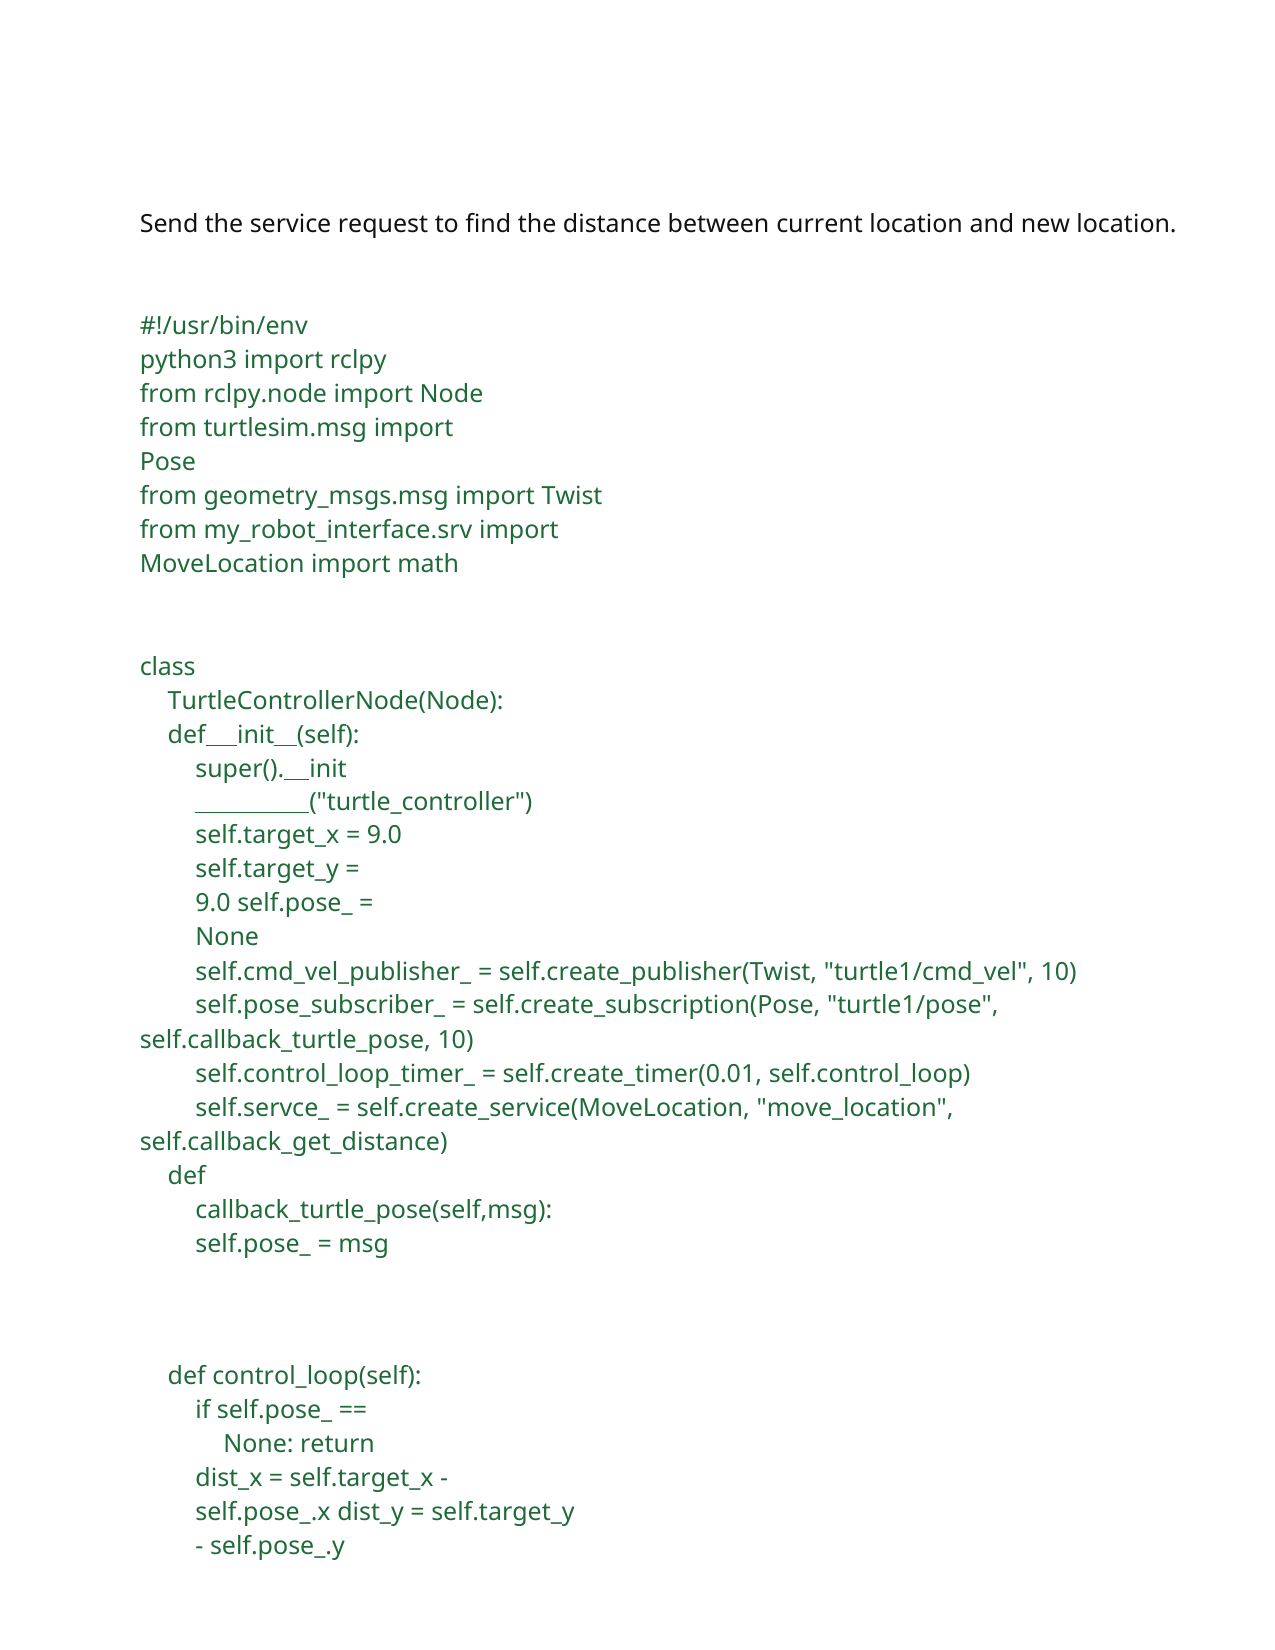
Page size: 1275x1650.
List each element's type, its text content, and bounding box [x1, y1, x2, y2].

text self.control_loop_timer_ = self.create_timer(0.01, self.control_loop) self.servce_ = self.create_service(MoveLocation, "move_location", [195, 1055, 997, 1123]
text self.callback_turtle_pose, 10) [139, 1021, 1181, 1055]
text self.cmd_vel_publisher_ = self.create_publisher(Twist, "turtle1/cmd_vel", 10) self.pose_subscriber_ = self.create_subscription(Pose, "turtle1/pose", [195, 953, 1181, 1021]
text self.target_y = 9.0 self.pose_ = None [195, 851, 399, 953]
text #!/usr/bin/env python3 import rclpy [139, 307, 388, 376]
text def control_loop(self): [167, 1357, 1181, 1392]
text class TurtleControllerNode(Node): def init (self): [139, 648, 518, 750]
text from geometry_msgs.msg import Twist [139, 478, 1181, 512]
text super(). init ("turtle_controller") self.target_x = 9.0 [195, 751, 576, 851]
text from my_robot_interface.srv import MoveLocation import math [139, 512, 690, 580]
text Send the service request to find the distance between current location and new location. [139, 205, 1181, 239]
text dist_x = self.target_x - self.pose_.x dist_y = self.target_y - self.pose_.y [195, 1460, 583, 1562]
text def callback_turtle_pose(self,msg): self.pose_ = msg [167, 1158, 556, 1260]
text if self.pose_ == None: return [195, 1392, 441, 1460]
text from rclpy.node import Node from turtlesim.msg import Pose [139, 376, 486, 478]
text self.callback_get_distance) [139, 1123, 1181, 1158]
